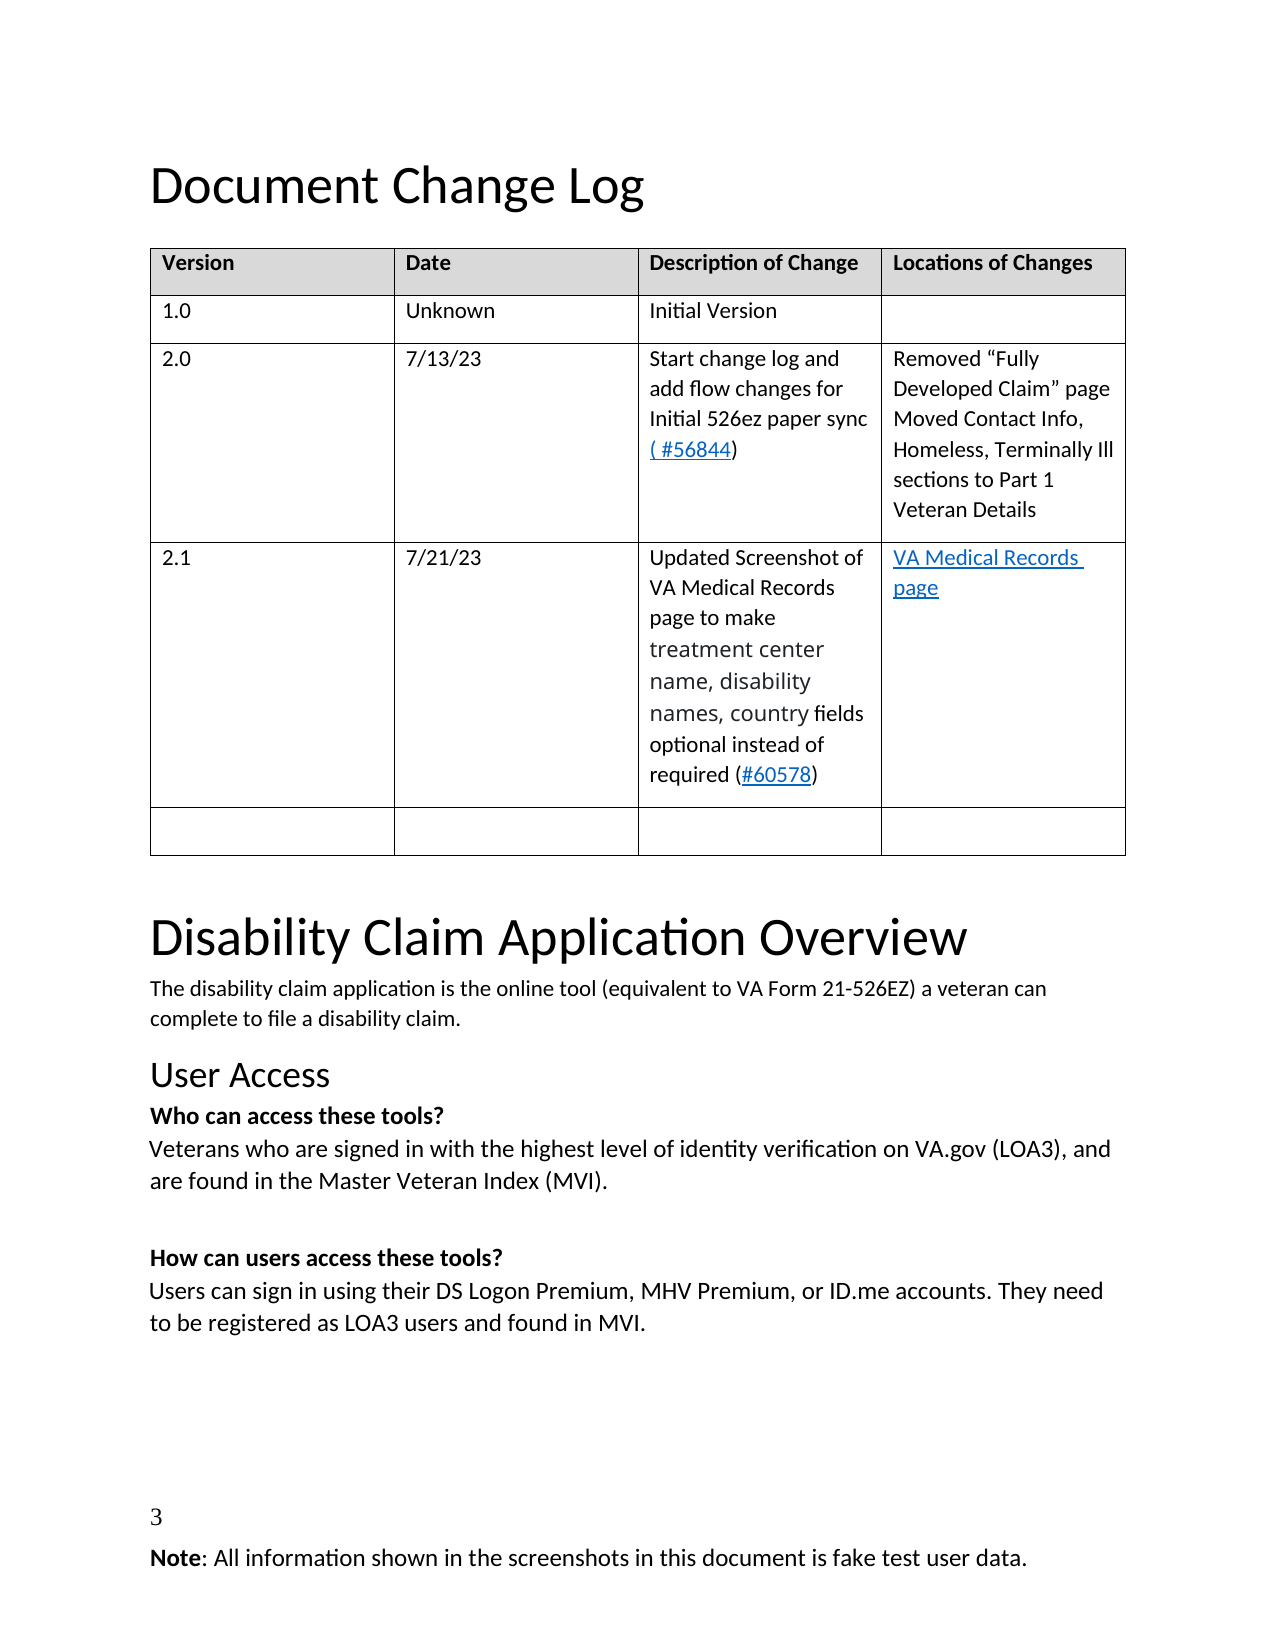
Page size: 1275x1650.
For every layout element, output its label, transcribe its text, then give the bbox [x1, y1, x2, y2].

table_header Locations of Changes [882, 249, 1125, 295]
table_cell 2.0 [151, 344, 394, 542]
table_cell [882, 296, 1125, 343]
table_cell [395, 808, 638, 855]
table_cell Start change log and add flow changes for Initial 526ez paper sync ( #56844) [639, 344, 881, 542]
table_cell [151, 808, 394, 855]
subtitle Who can access these tools? [150, 1101, 1137, 1131]
table_cell 7/21/23 [395, 543, 638, 807]
table_cell Updated Screenshot of VA Medical Records page to make treatment center name, disability names, country fields optional instead of required (#60578) [639, 543, 881, 807]
table_cell 2.1 [151, 543, 394, 807]
subtitle User Access [150, 1051, 1137, 1097]
text Veterans who are signed in with the highest level of identity verification on VA.gov (LOA3), and are found in the Master Veteran Index (MVI). [148, 1134, 1127, 1196]
table_cell Unknown [395, 296, 638, 343]
table_header Date [395, 249, 638, 295]
subtitle Document Change Log [150, 151, 1137, 217]
text Users can sign in using their DS Logon Premium, MHV Premium, or ID.me accounts. They need to be registered as LOA3 users and found in MVI. [148, 1275, 1127, 1337]
table_cell 1.0 [151, 296, 394, 343]
text The disability claim application is the online tool (equivalent to VA Form 21-526EZ) a veteran can complete to file a disability claim. [150, 974, 1137, 1032]
table_cell VA Medical Records page [882, 543, 1125, 807]
table_header Description of Change [639, 249, 881, 295]
table_cell 7/13/23 [395, 344, 638, 542]
table_header Version [151, 249, 394, 295]
table_cell Initial Version [639, 296, 881, 343]
table_cell [639, 808, 881, 855]
subtitle Disability Claim Application Overview [150, 903, 1137, 969]
subtitle How can users access these tools? [150, 1242, 1137, 1273]
table_cell [882, 808, 1125, 855]
table_cell Removed “Fully Developed Claim” page Moved Contact Info, Homeless, Terminally Ill sections to Part 1 Veteran Details [882, 344, 1125, 542]
